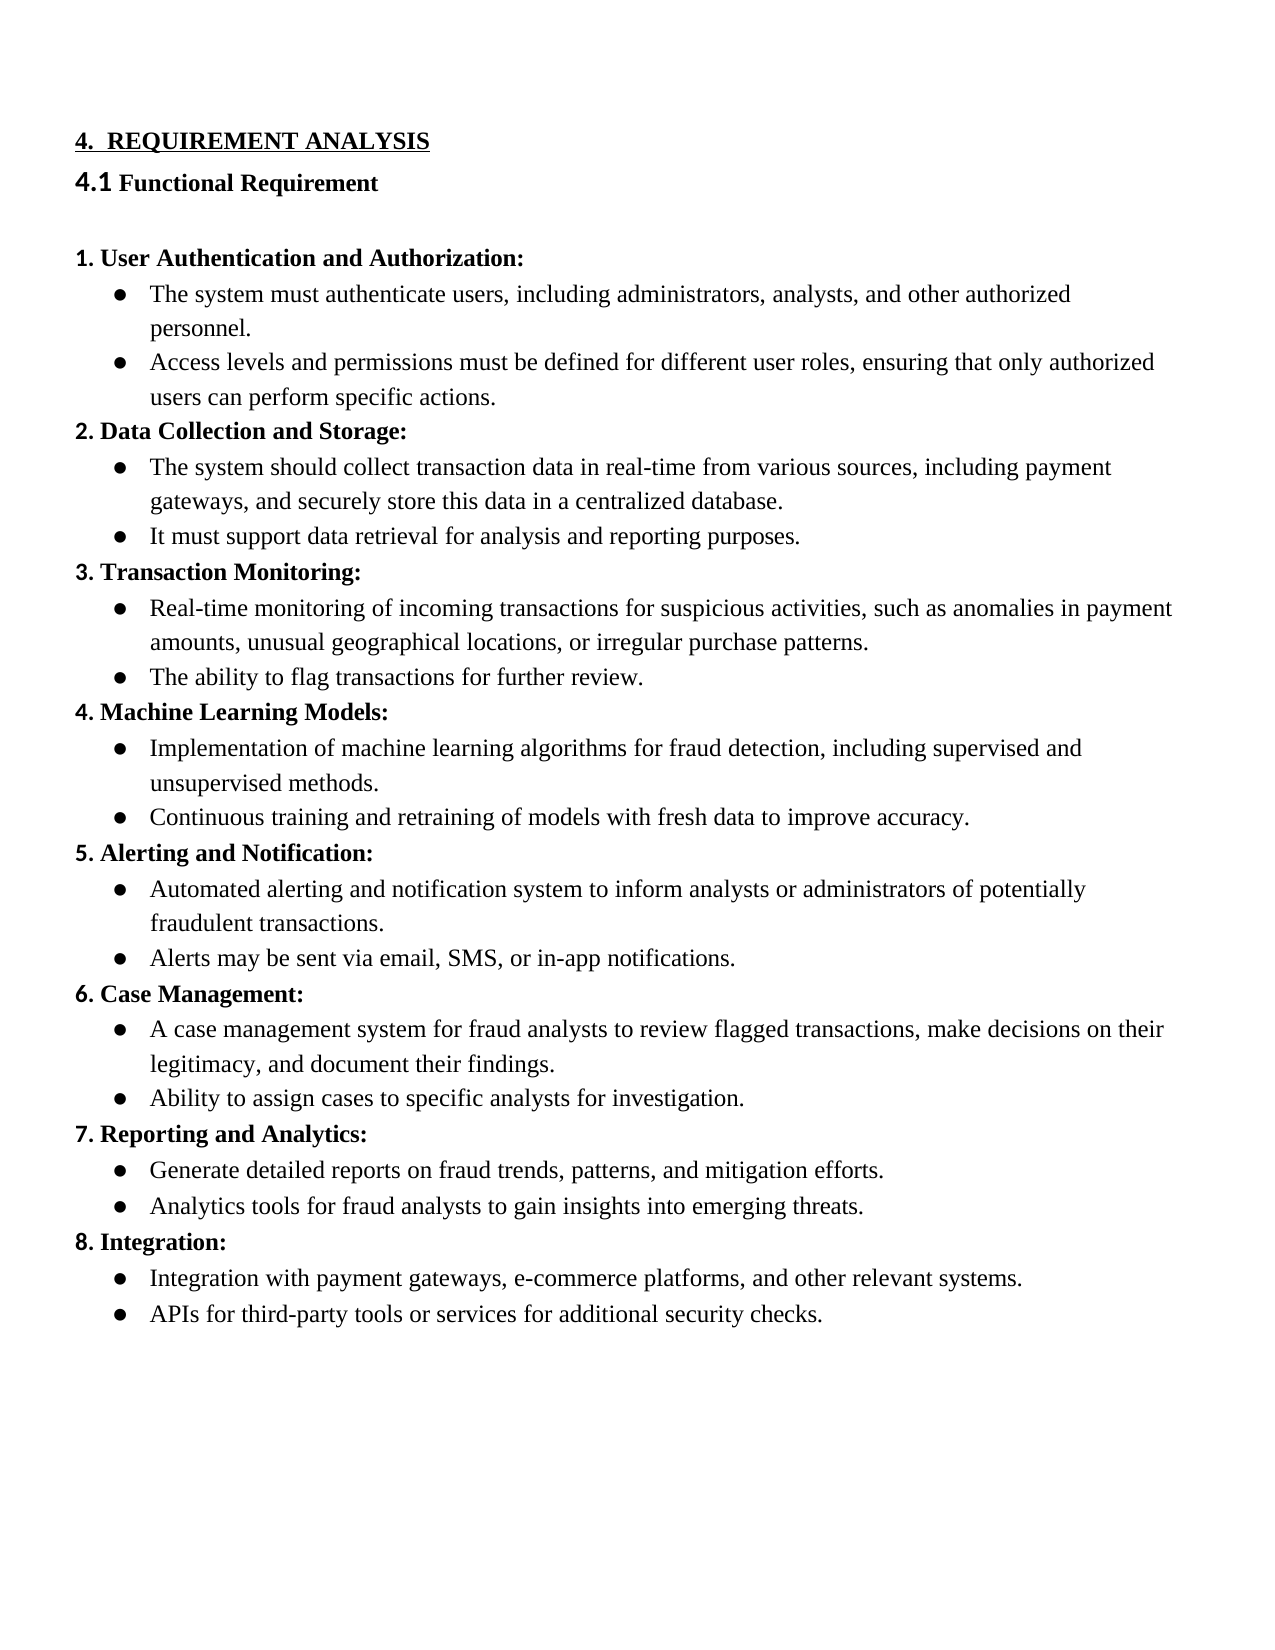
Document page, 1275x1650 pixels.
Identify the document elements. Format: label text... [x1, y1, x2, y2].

list The system should collect transaction data in real-time from various sources, including payment gateways, and securely store this data in a centralized database. [112, 451, 1118, 515]
list It must support data retrieval for analysis and reporting purposes. [112, 520, 1237, 550]
list Automated alerting and notification system to inform analysts or administrators of potentially fraudulent transactions. [112, 873, 1097, 937]
list The system must authenticate users, including administrators, analysts, and other authorized personnel. [112, 278, 1090, 342]
list Machine Learning Models: [75, 696, 1237, 727]
subtitle REQUIREMENT ANALYSIS [75, 126, 1237, 155]
list Implementation of machine learning algorithms for fraud detection, including supervised and unsupervised methods. [112, 732, 1094, 796]
list Alerting and Notification: [75, 837, 1237, 868]
list Case Management: [75, 978, 1237, 1008]
list Real-time monitoring of incoming transactions for suspicious activities, such as anomalies in payment amounts, unusual geographical locations, or irregular purchase patterns. [112, 592, 1175, 656]
list Integration: [75, 1226, 1237, 1257]
list Data Collection and Storage: [75, 415, 1237, 446]
list A case management system for fraud analysts to review flagged transactions, make decisions on their legitimacy, and document their findings. [112, 1014, 1175, 1078]
subtitle Functional Requirement [75, 163, 1237, 199]
list The ability to flag transactions for further review. [112, 661, 1237, 691]
list Ability to assign cases to specific analysts for investigation. [112, 1082, 1237, 1113]
list User Authentication and Authorization: [75, 242, 1237, 272]
list Alerts may be sent via email, SMS, or in-app notifications. [112, 942, 1237, 972]
list Transaction Monitoring: [75, 556, 1237, 586]
list Reporting and Analytics: [75, 1118, 1237, 1149]
list APIs for third-party tools or services for additional security checks. [112, 1298, 1237, 1328]
list Integration with payment gateways, e-commerce platforms, and other relevant systems. [112, 1262, 1237, 1293]
list Generate detailed reports on fraud trends, patterns, and mitigation efforts. [112, 1154, 1237, 1185]
list Analytics tools for fraud analysts to gain insights into emerging threats. [112, 1190, 1237, 1221]
list Continuous training and retraining of models with fresh data to improve accuracy. [112, 801, 1237, 832]
list Access levels and permissions must be defined for different user roles, ensuring that only authorized users can perform specific actions. [112, 347, 1165, 411]
